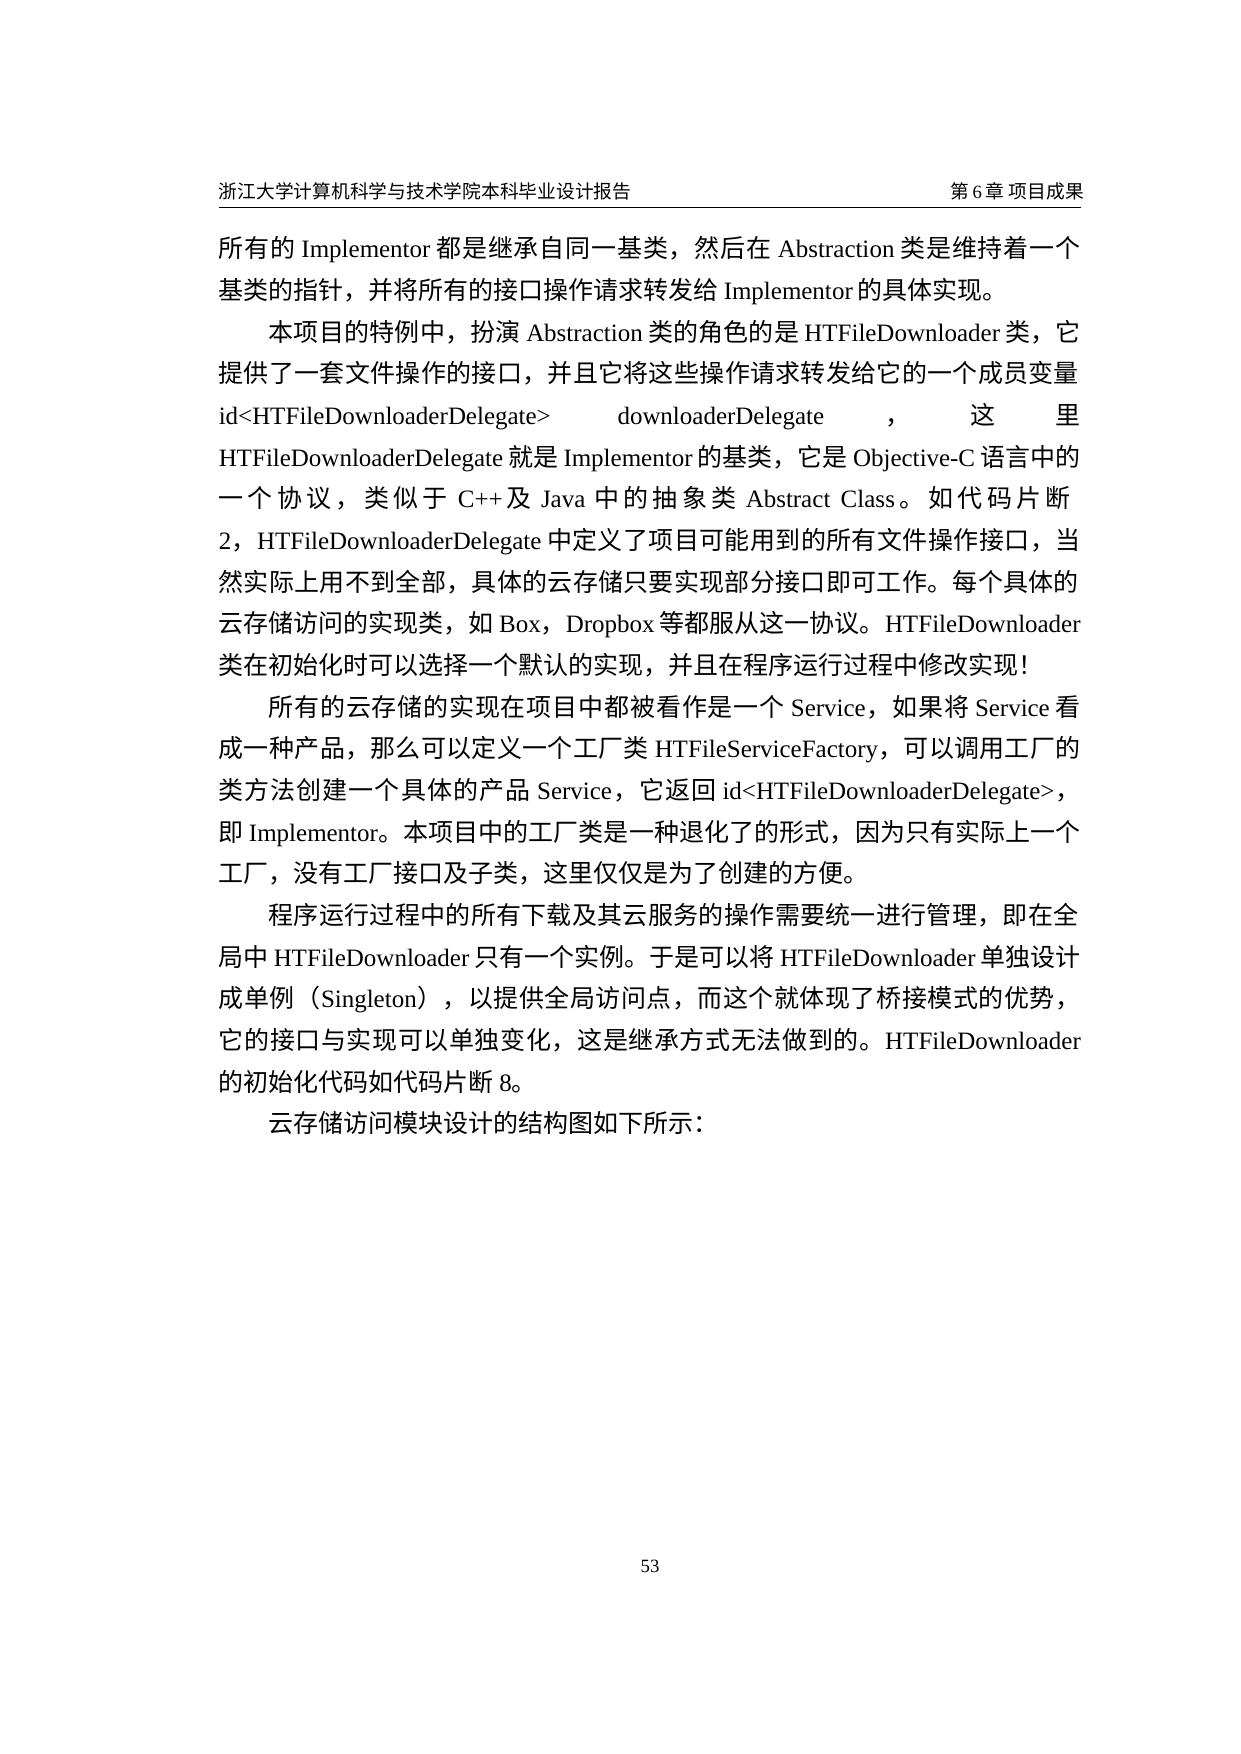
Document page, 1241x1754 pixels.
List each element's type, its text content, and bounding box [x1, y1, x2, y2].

text 云存储访问模块设计的结构图如下所示： [218, 1099, 1081, 1141]
text 桥接模式要求有一个Abstraction提供操作接口及多种不同的Implementor，所有的Implementor都是继承自同一基类，然后在Abstraction类是维持着一个基类的指针，并将所有的接口操作请求转发给Implementor的具体实现。 [218, 224, 1081, 308]
text 所有的云存储的实现在项目中都被看作是一个Service，如果将Service看成一种产品，那么可以定义一个工厂类HTFileServiceFactory，可以调用工厂的类方法创建一个具体的产品Service，它返回id<HTFileDownloaderDelegate>，即Implementor。本项目中的工厂类是一种退化了的形式，因为只有实际上一个工厂，没有工厂接口及子类，这里仅仅是为了创建的方便。 [218, 683, 1081, 891]
text 本项目的特例中，扮演Abstraction类的角色的是HTFileDownloader类，它提供了一套文件操作的接口，并且它将这些操作请求转发给它的一个成员变量id<HTFileDownloaderDelegate> downloaderDelegate，这里HTFileDownloaderDelegate就是Implementor的基类，它是Objective-C语言中的一个协议，类似于C++及Java中的抽象类Abstract Class。如代码片断 2，HTFileDownloaderDelegate中定义了项目可能用到的所有文件操作接口，当然实际上用不到全部，具体的云存储只要实现部分接口即可工作。每个具体的云存储访问的实现类，如Box，Dropbox等都服从这一协议。HTFileDownloader类在初始化时可以选择一个默认的实现，并且在程序运行过程中修改实现！ [218, 308, 1081, 683]
text 程序运行过程中的所有下载及其云服务的操作需要统一进行管理，即在全局中HTFileDownloader只有一个实例。于是可以将HTFileDownloader单独设计成单例（Singleton），以提供全局访问点，而这个就体现了桥接模式的优势，它的接口与实现可以单独变化，这是继承方式无法做到的。HTFileDownloader的初始化代码如代码片断 8。 [218, 891, 1081, 1099]
